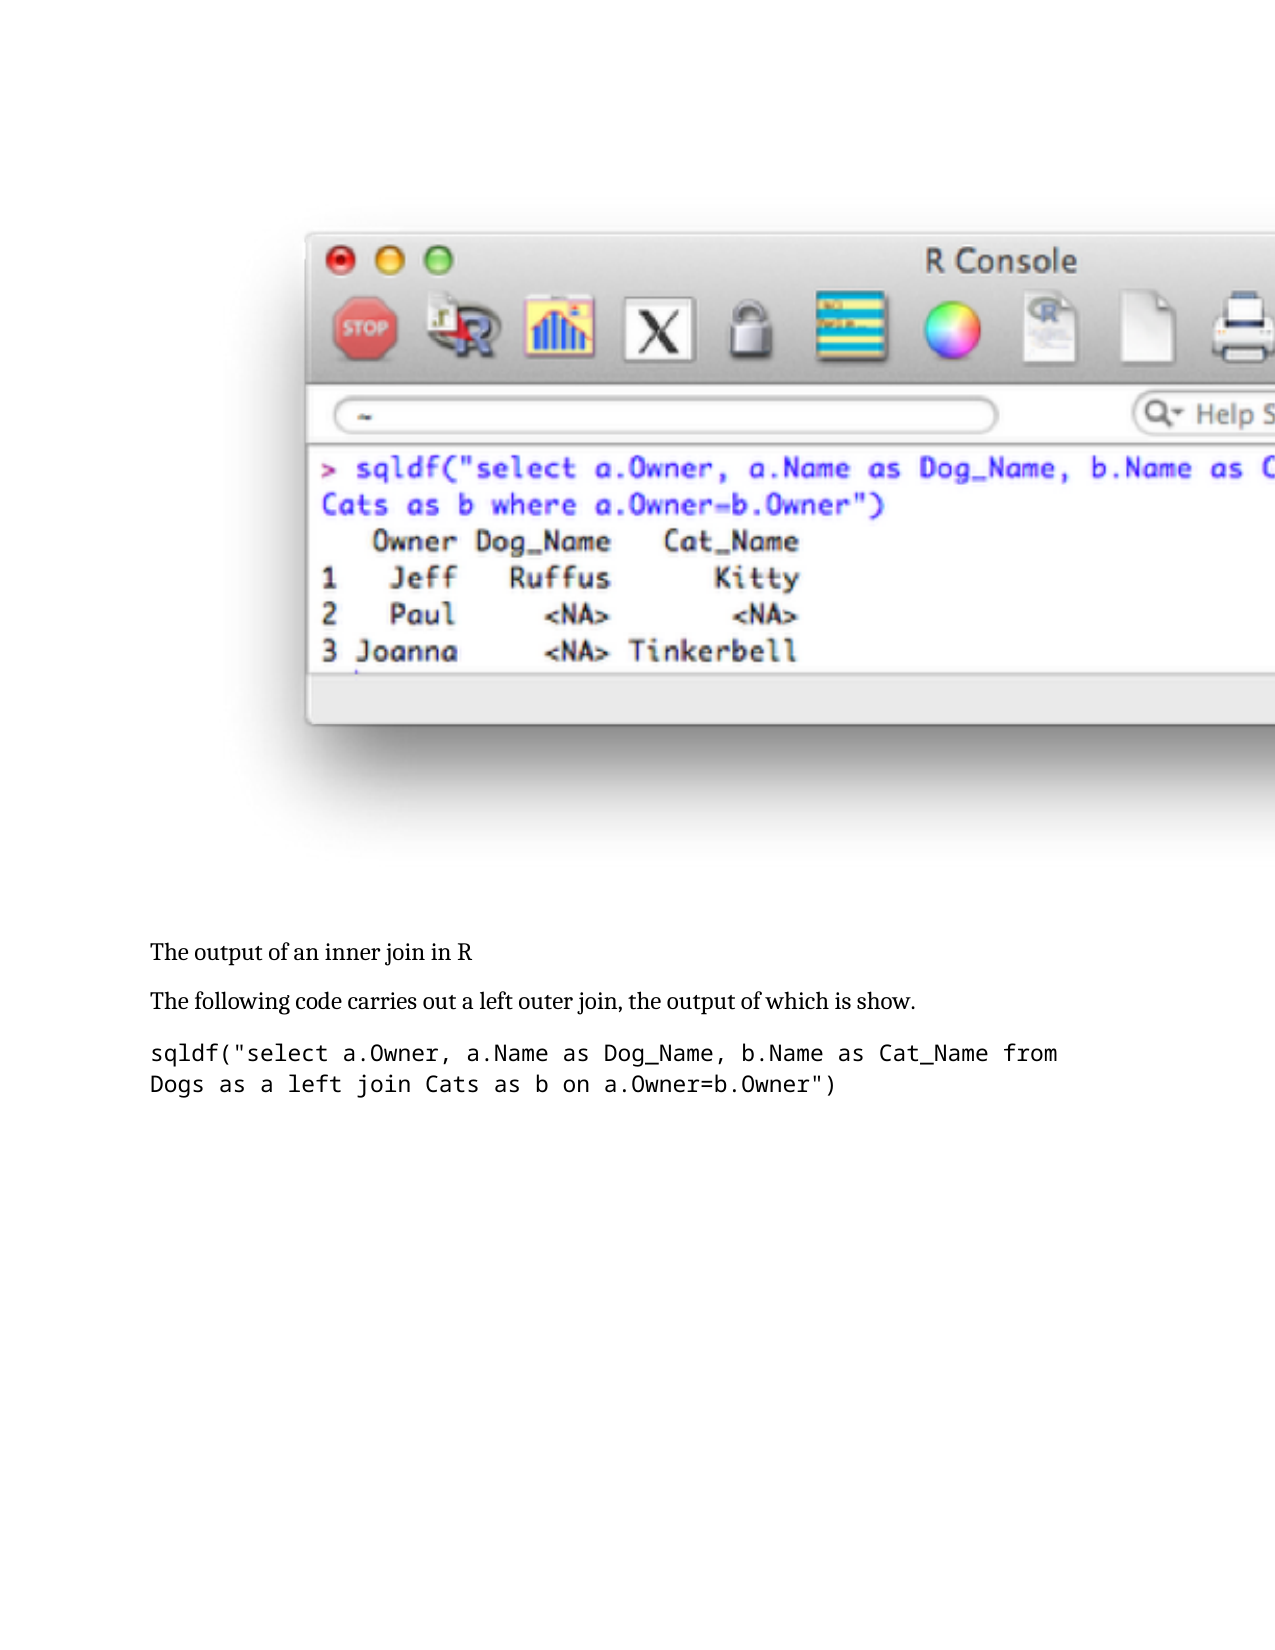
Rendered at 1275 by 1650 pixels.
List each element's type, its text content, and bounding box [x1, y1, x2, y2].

text sqldf("select a.Owner, a.Name as Dog_Name, b.Name as Cat_Name from Dogs as a left join Cats as b on a.Owner=b.Owner") [150, 1037, 1125, 1099]
picture [168, 150, 1275, 917]
text The following code carries out a left outer join, the output of which is show. [150, 987, 1125, 1016]
